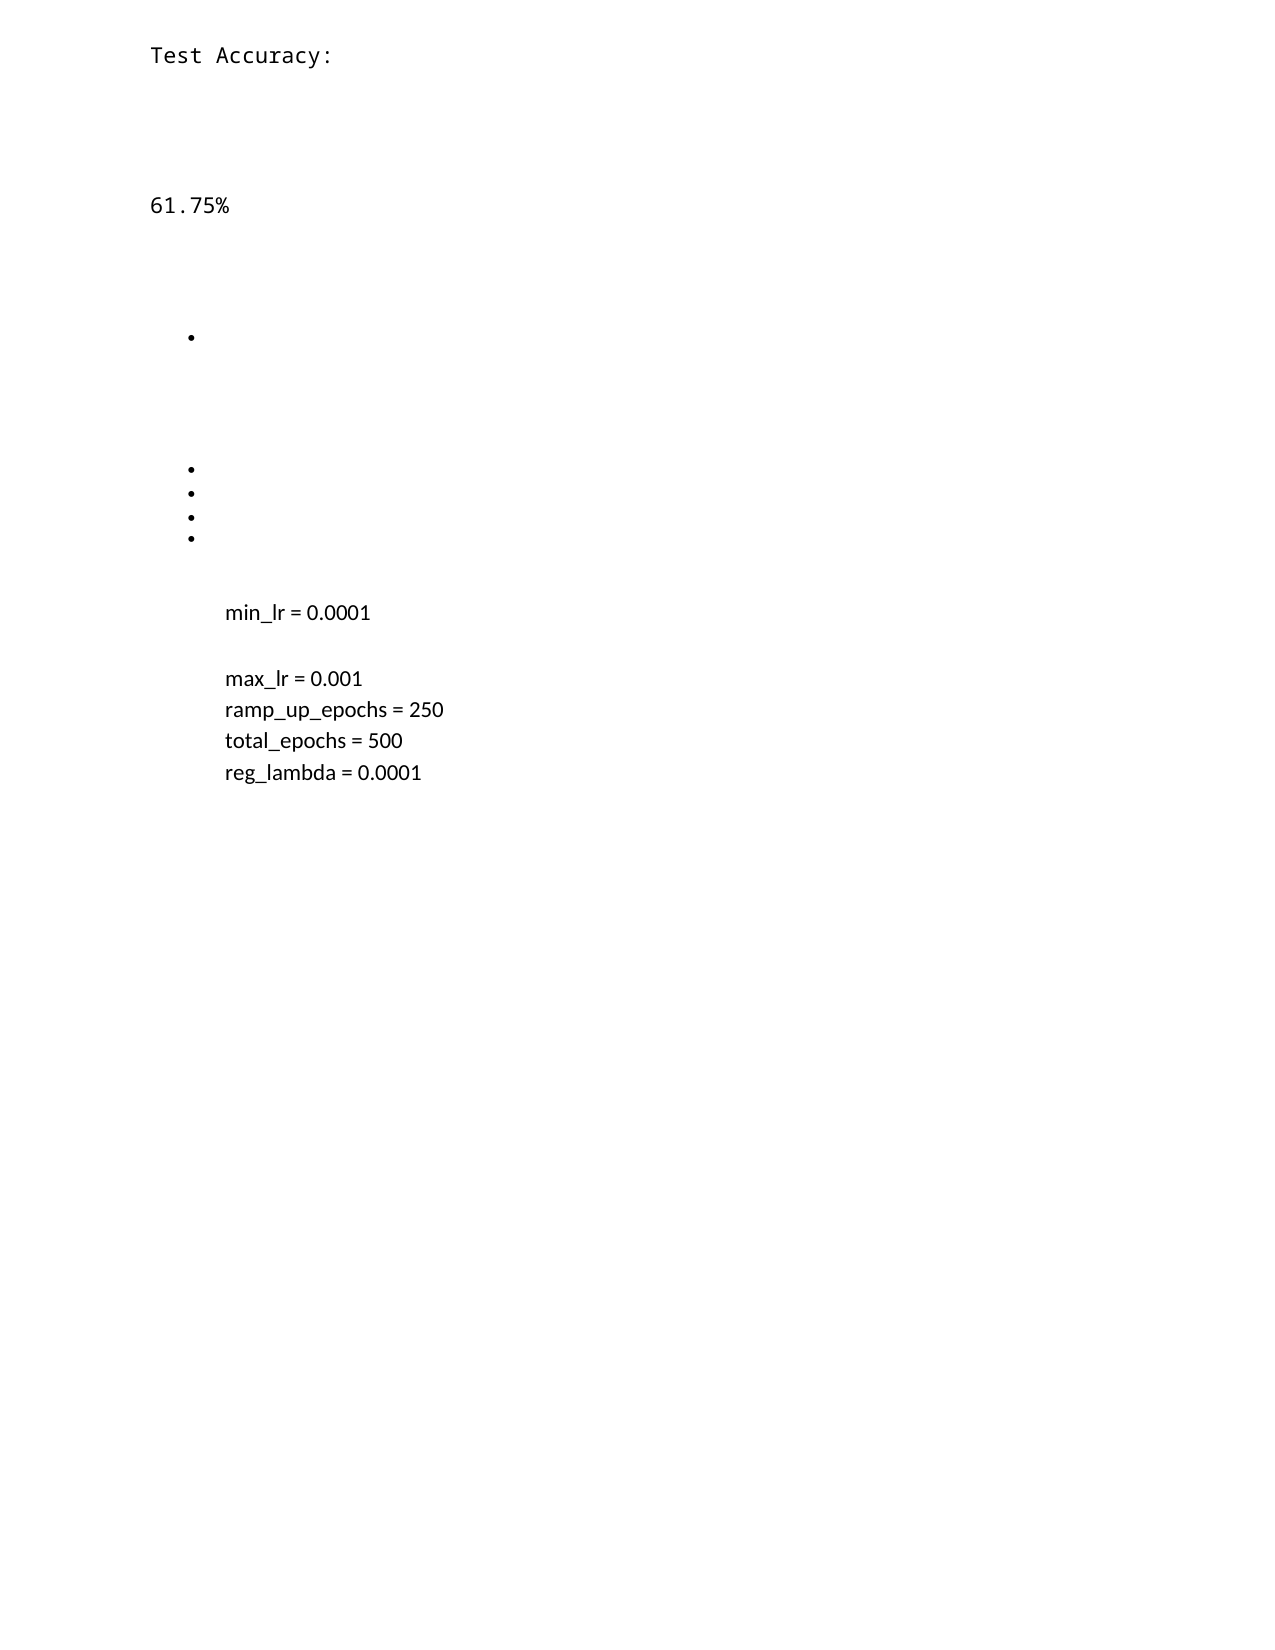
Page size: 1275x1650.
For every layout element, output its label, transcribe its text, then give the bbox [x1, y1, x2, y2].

text • [187, 483, 1158, 504]
text Test Accuracy: 61.75% • [150, 40, 423, 352]
text reg_lambda = 0.0001 [225, 762, 1158, 785]
text total_epochs = 500 [225, 730, 1158, 753]
text max_lr = 0.001 [225, 668, 1158, 691]
text • [187, 507, 1158, 528]
text • min_lr = 0.0001 [187, 528, 378, 622]
text ramp_up_epochs = 250 [225, 699, 1158, 722]
text • [187, 459, 1158, 480]
